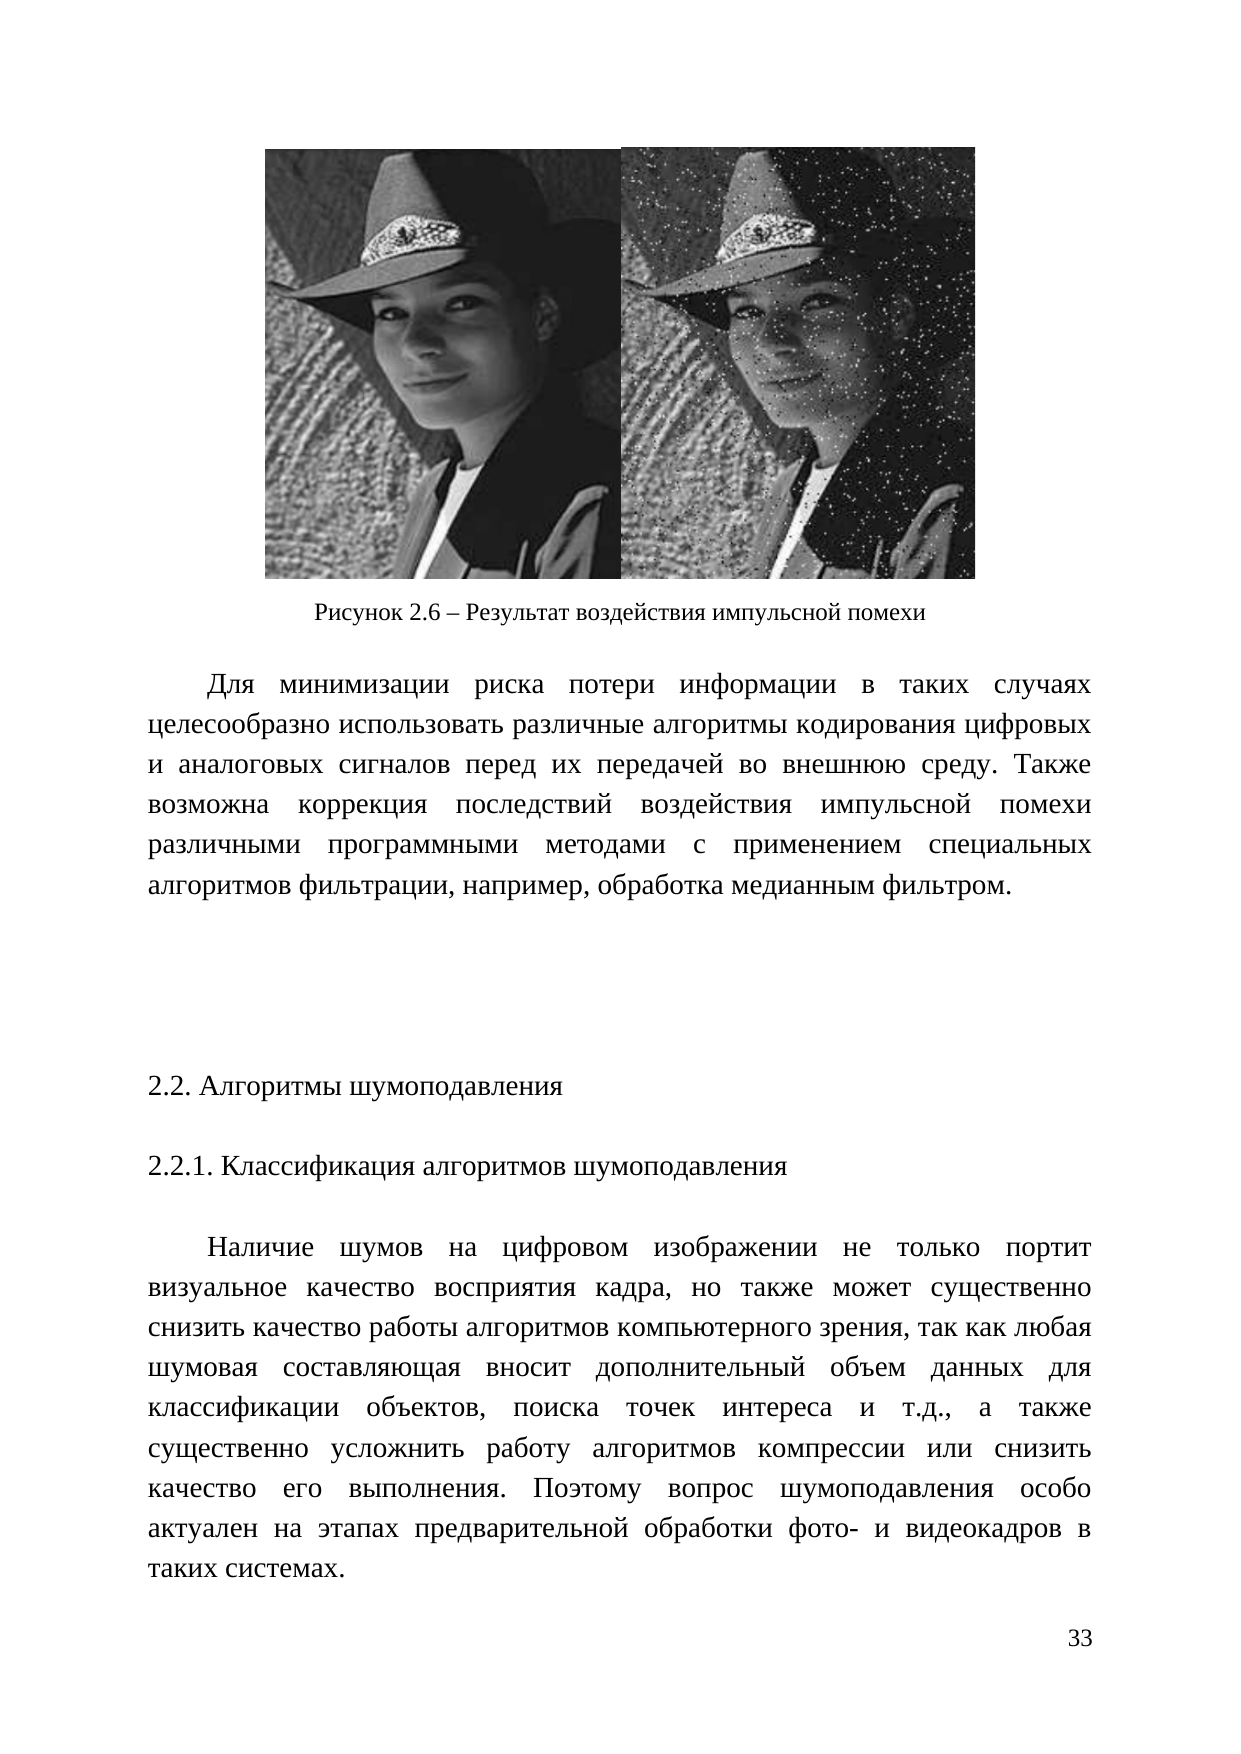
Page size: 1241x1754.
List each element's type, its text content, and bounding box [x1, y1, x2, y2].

list Алгоритмы шумоподавления [148, 1068, 1092, 1101]
text Для минимизации риска потери информации в таких случаях целесообразно использовать различные алгоритмы кодирования цифровых и аналоговых сигналов перед их передачей во внешнюю среду. Также возможна коррекция последствий воздействия импульсной помехи различными программными методами с применением специальных алгоритмов фильтрации, например, обработка медианным фильтром. [148, 666, 1092, 900]
picture [265, 147, 976, 579]
text Рисунок 2.6 – Результат воздействия импульсной помехи [148, 597, 1092, 626]
list Классификация алгоритмов шумоподавления [148, 1148, 1092, 1182]
text Наличие шумов на цифровом изображении не только портит визуальное качество восприятия кадра, но также может существенно снизить качество работы алгоритмов компьютерного зрения, так как любая шумовая составляющая вносит дополнительный объем данных для классификации объектов, поиска точек интереса и т.д., а также существенно усложнить работу алгоритмов компрессии или снизить качество его выполнения. Поэтому вопрос шумоподавления особо актуален на этапах предварительной обработки фото- и видеокадров в таких системах. [148, 1229, 1092, 1584]
